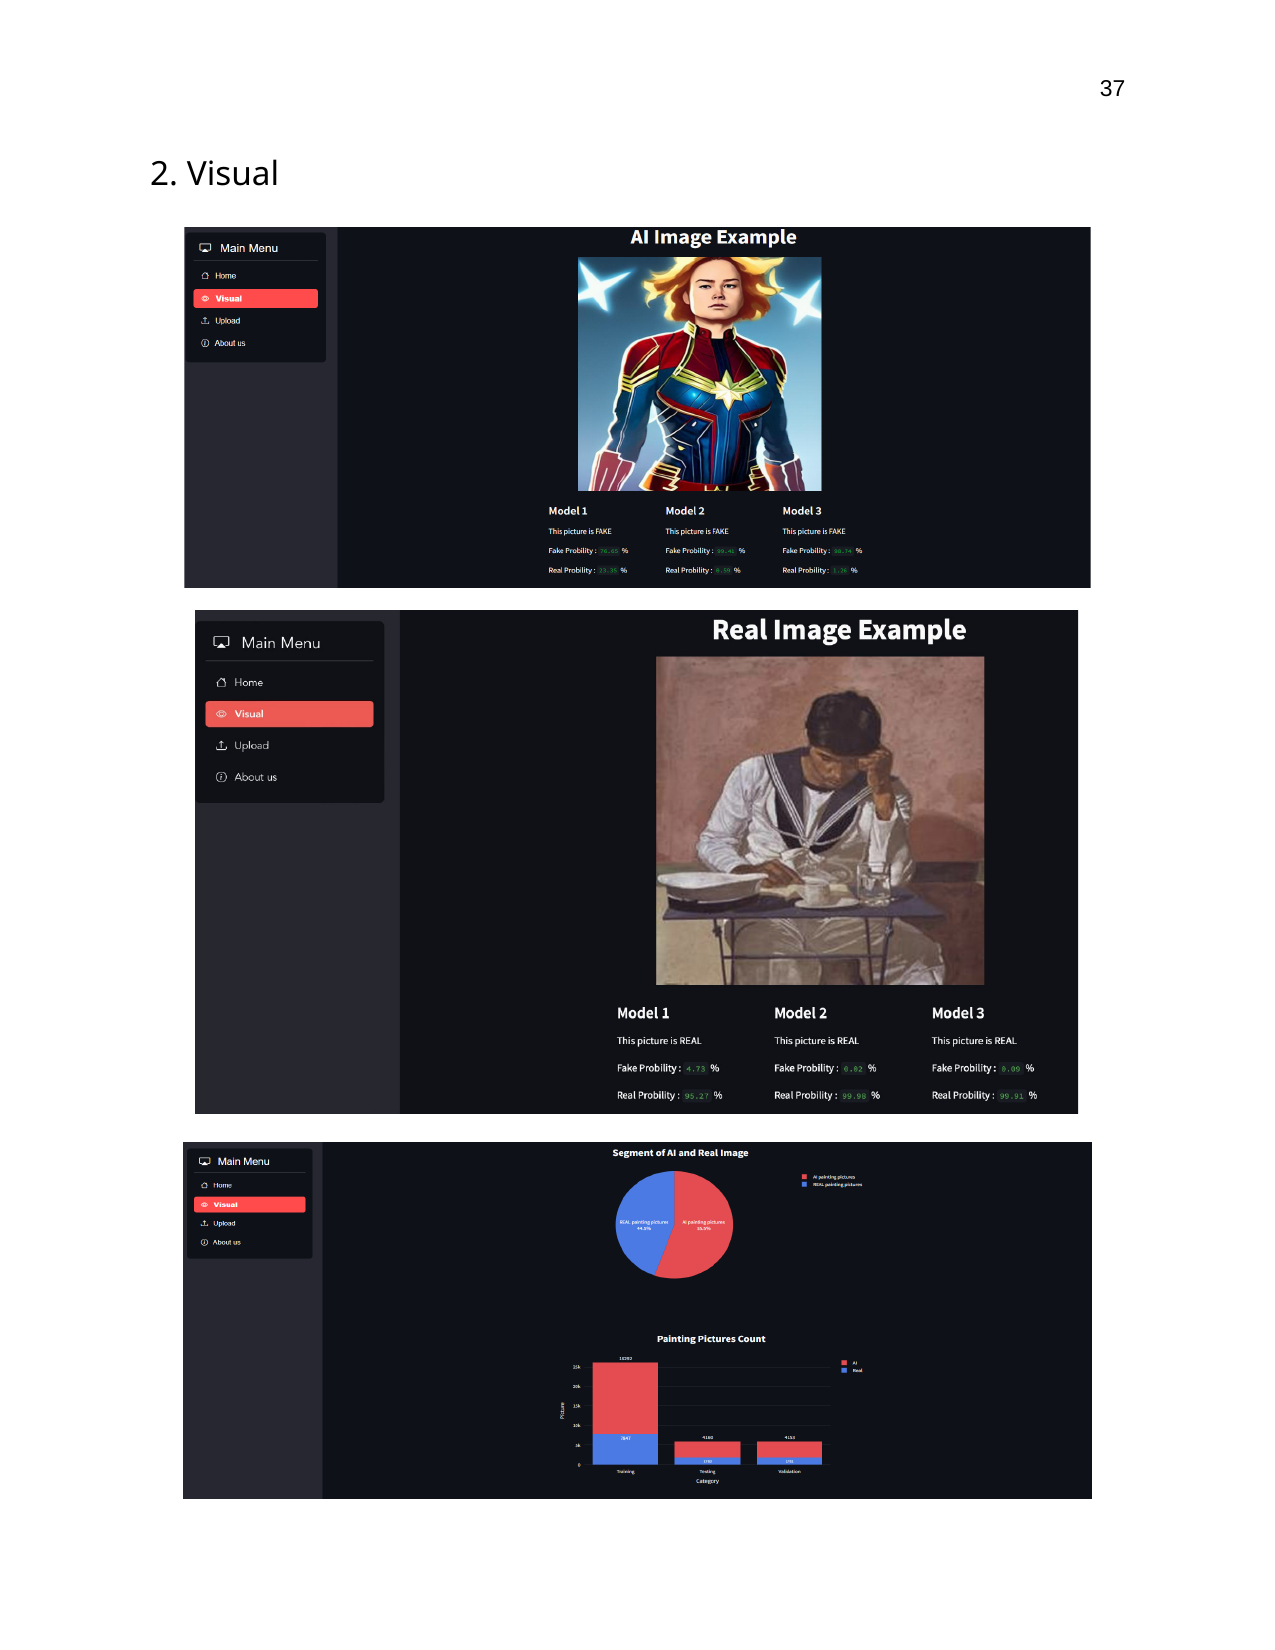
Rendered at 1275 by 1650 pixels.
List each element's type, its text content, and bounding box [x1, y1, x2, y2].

picture [183, 1142, 1092, 1499]
picture [184, 227, 1091, 588]
text 2. Visual [150, 150, 990, 195]
picture [193, 610, 1078, 1113]
